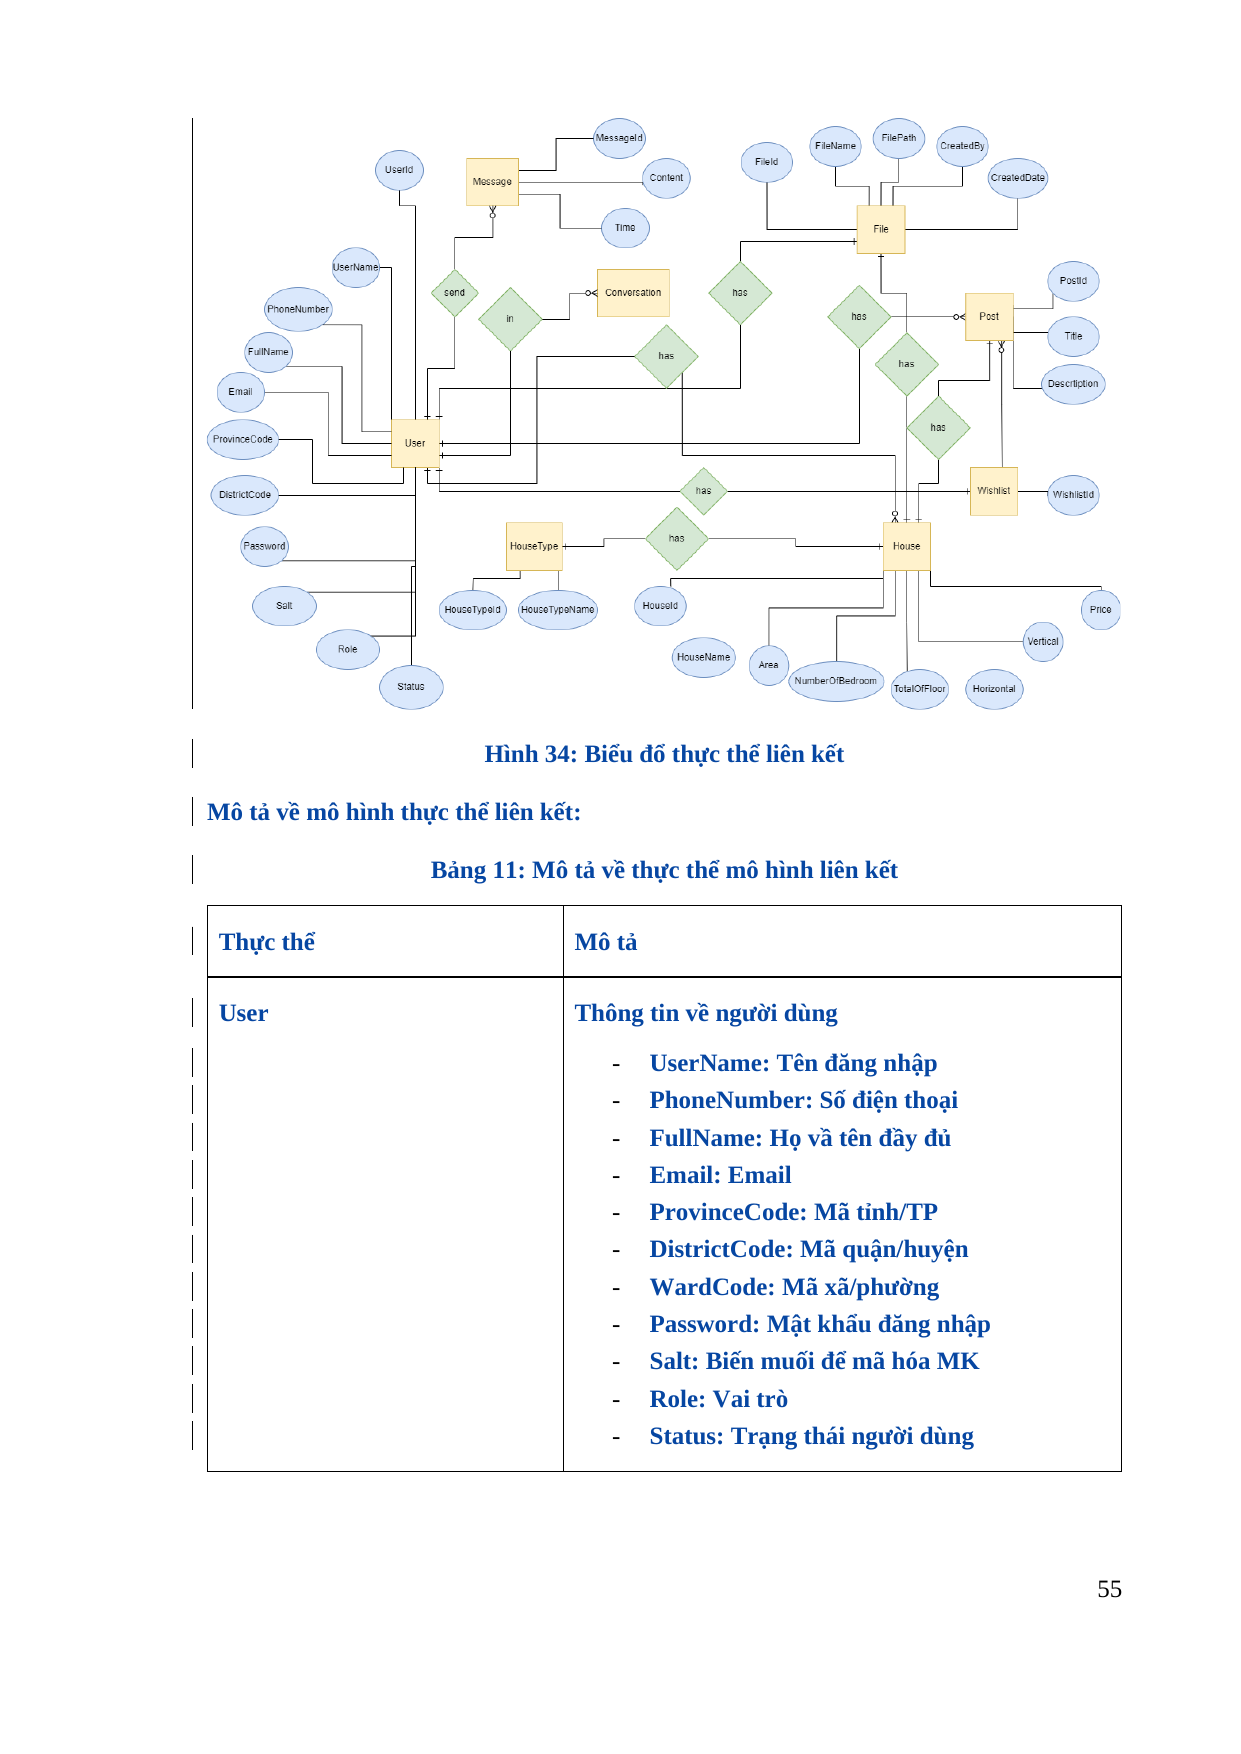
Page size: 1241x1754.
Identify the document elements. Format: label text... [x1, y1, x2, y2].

table_cell Thông tin về người dùng UserName: Tên đăng nhập PhoneNumber: Số điện thoại FullName: Họ vầ tên đầy đủ Email: Email ProvinceCode: Mã tỉnh/TP DistrictCode: Mã quận/huyện WardCode: Mã xã/phường Password: Mật khẩu đăng nhập Salt: Biến muối để mã hóa MK Role: Vai trò Status: Trạng thái người dùng [564, 978, 1121, 1471]
text Bảng 11: Mô tả về thực thể mô hình liên kết [207, 855, 1122, 884]
text Hình 34: Biểu đổ thực thể liên kết [207, 739, 1122, 767]
text Mô tả về mô hình thực thể liên kết: [207, 797, 1122, 826]
table_header Thực thể [208, 906, 563, 976]
table_header Mô tả [564, 906, 1121, 976]
picture [206, 118, 1121, 710]
table_cell User [208, 978, 563, 1471]
